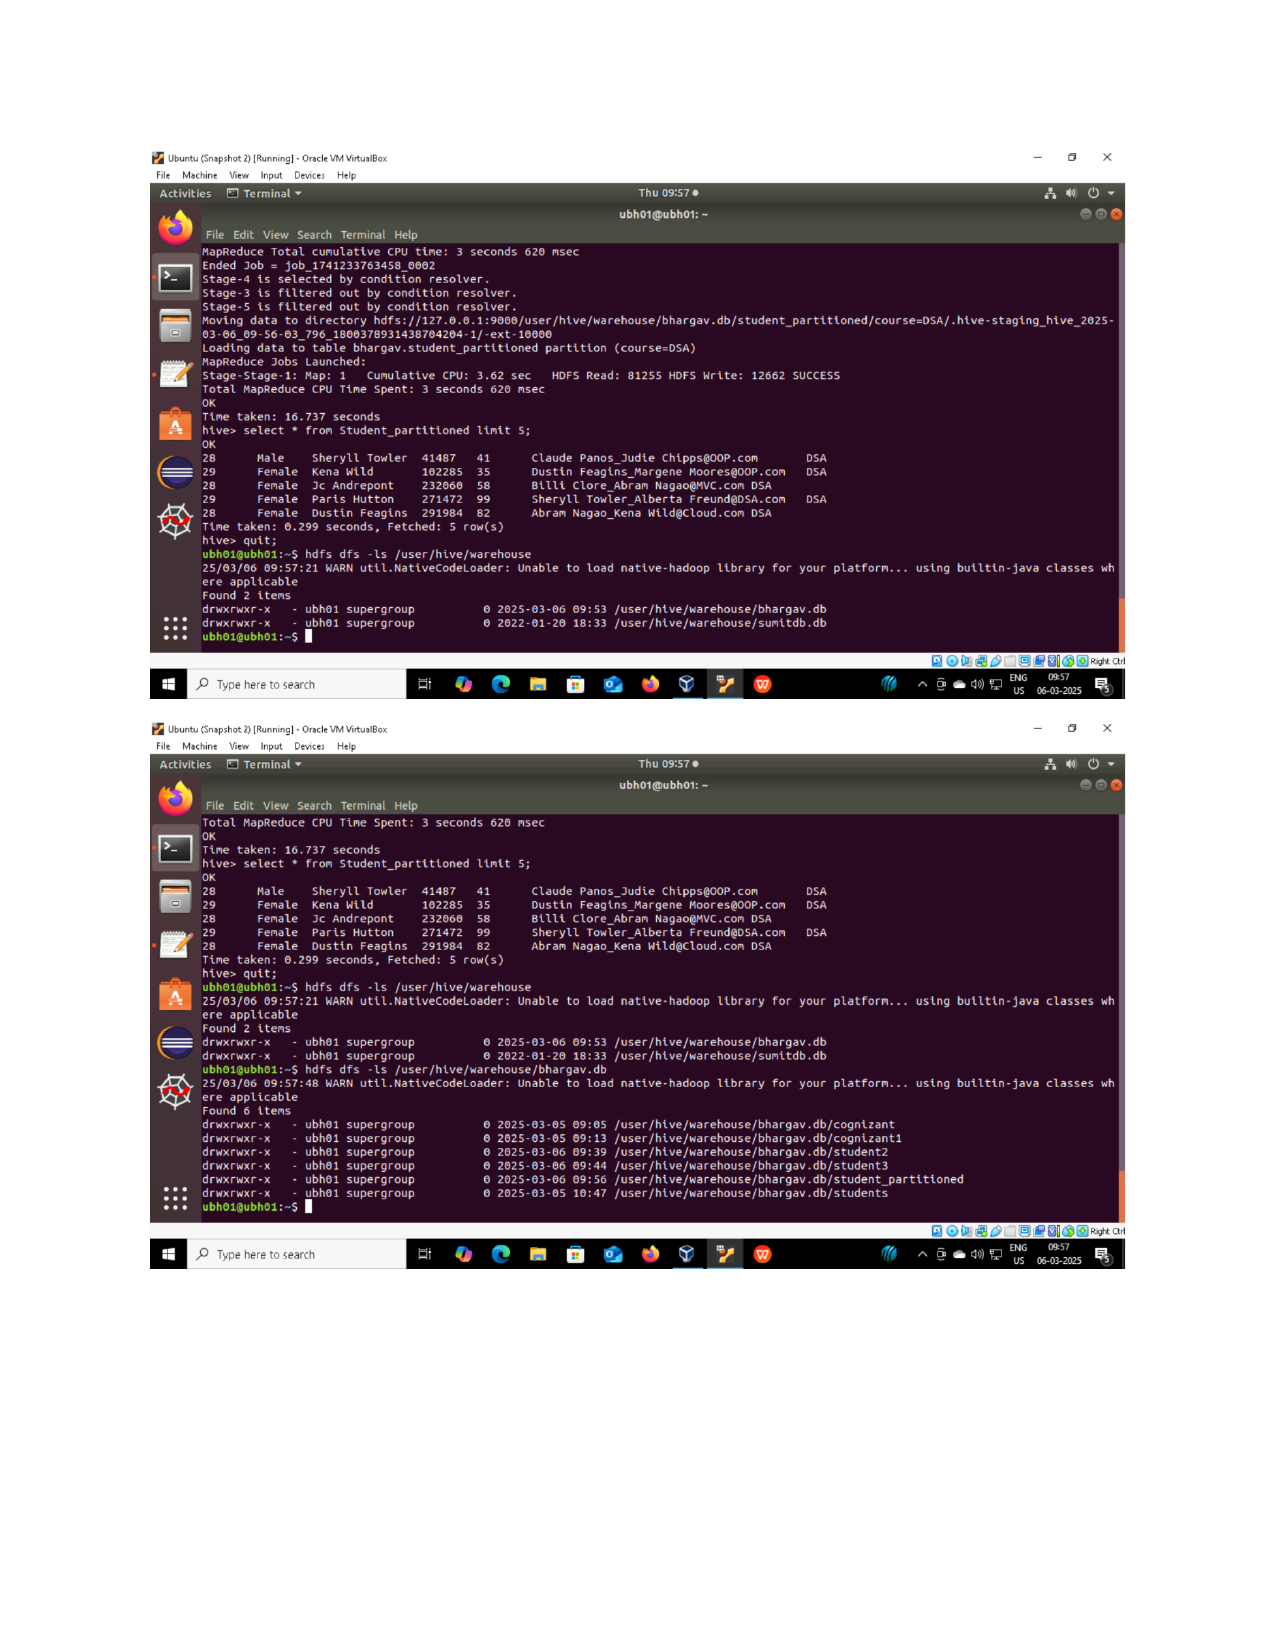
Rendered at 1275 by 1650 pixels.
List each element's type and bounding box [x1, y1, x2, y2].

picture [150, 720, 1125, 1269]
picture [150, 150, 1125, 699]
